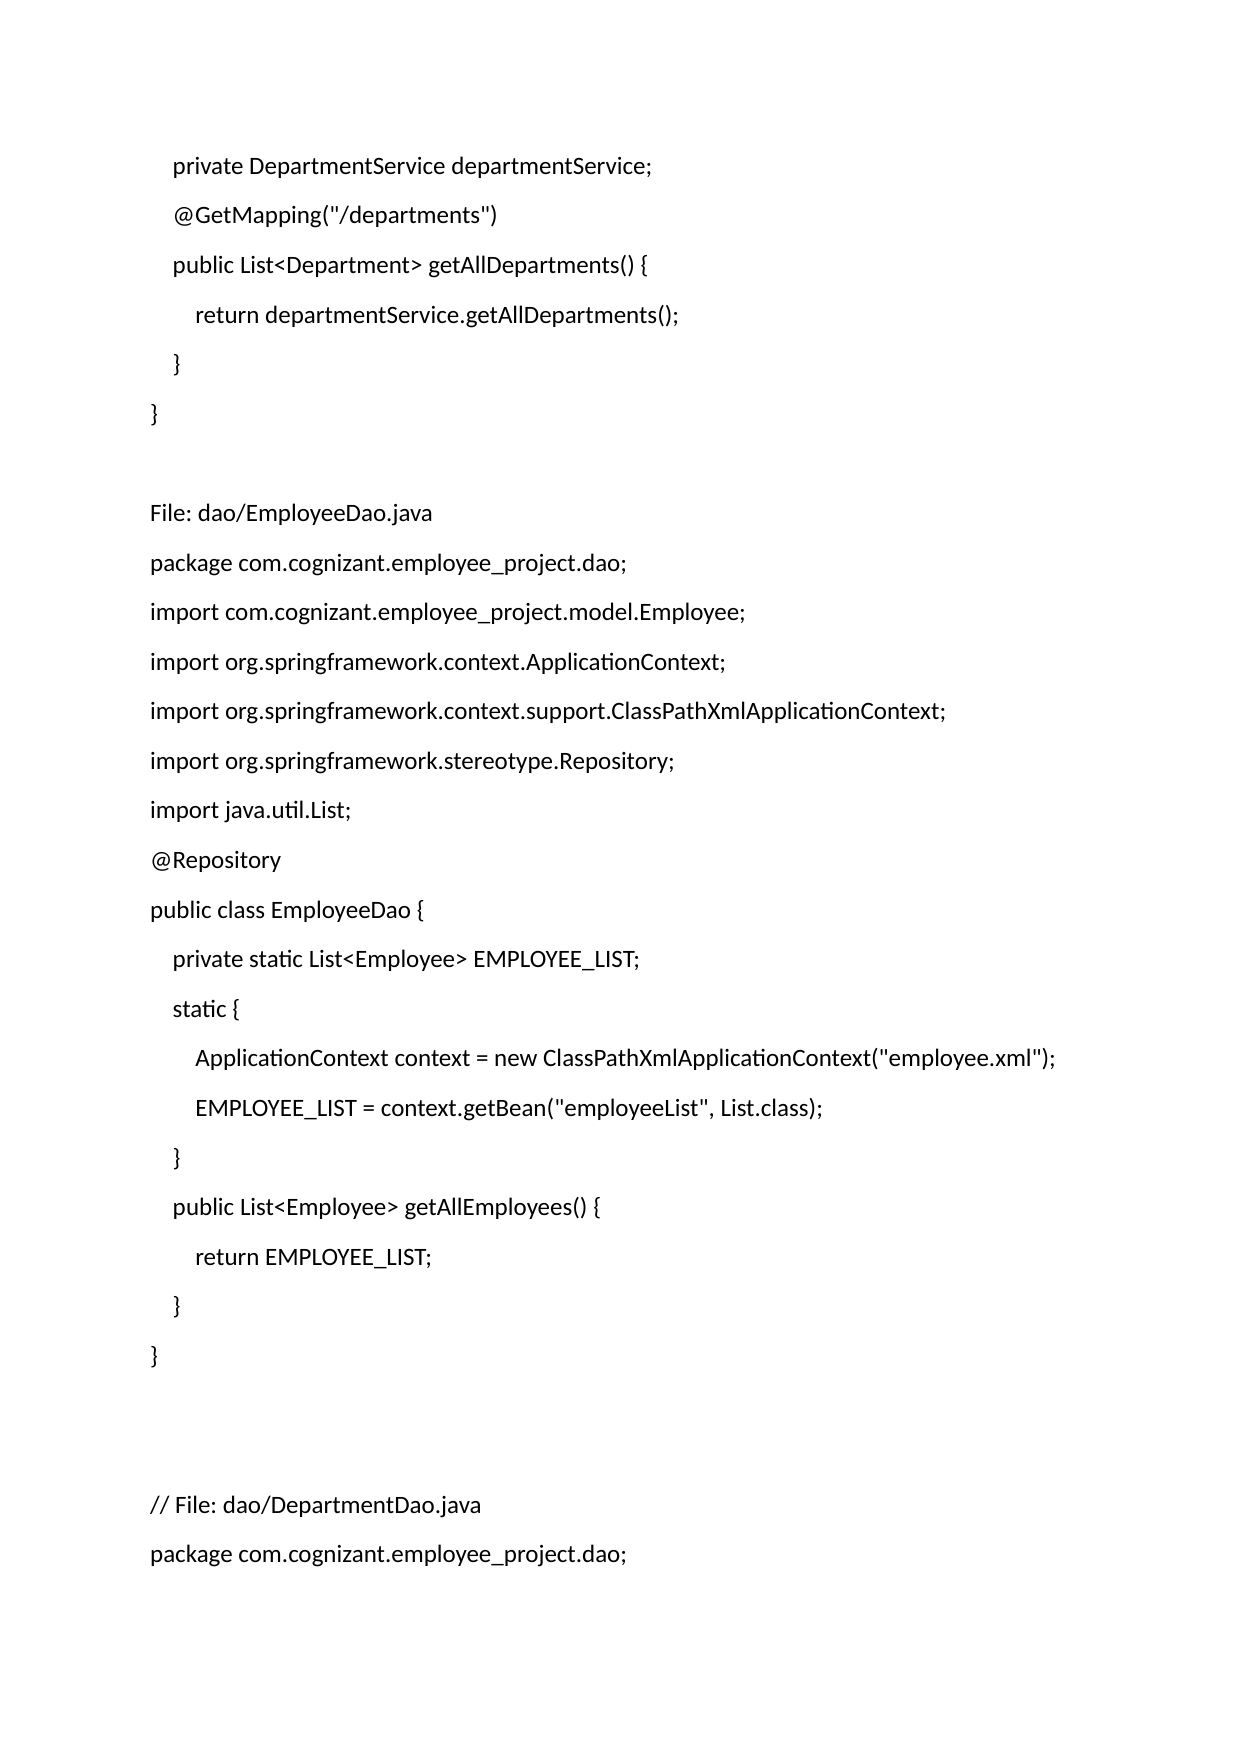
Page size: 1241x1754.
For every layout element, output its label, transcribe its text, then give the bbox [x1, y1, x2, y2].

text public List<Department> getAllDepartments() { [150, 249, 1090, 280]
text public class EmployeeDao { [150, 894, 1090, 924]
text private DepartmentService departmentService; [150, 150, 1090, 181]
text import org.springframework.context.support.ClassPathXmlApplicationContext; [150, 695, 1090, 726]
text import org.springframework.stereotype.Repository; [150, 745, 1090, 776]
text File: dao/EmployeeDao.java [150, 497, 1090, 528]
text EMPLOYEE_LIST = context.getBean("employeeList", List.class); [150, 1092, 1090, 1123]
text ApplicationContext context = new ClassPathXmlApplicationContext("employee.xml"); [150, 1042, 1090, 1073]
text public List<Employee> getAllEmployees() { [150, 1191, 1090, 1222]
text package com.cognizant.employee_project.dao; [150, 1538, 1090, 1569]
text return departmentService.getAllDepartments(); [150, 299, 1090, 329]
text @GetMapping("/departments") [150, 199, 1090, 230]
text return EMPLOYEE_LIST; [150, 1241, 1090, 1271]
text @Repository [150, 844, 1090, 875]
text private static List<Employee> EMPLOYEE_LIST; [150, 943, 1090, 974]
text static { [150, 993, 1090, 1023]
text // File: dao/DepartmentDao.java [150, 1489, 1090, 1519]
text } [150, 398, 1090, 428]
text } [150, 348, 1090, 379]
text } [150, 1142, 1090, 1172]
text import java.util.List; [150, 794, 1090, 825]
text import org.springframework.context.ApplicationContext; [150, 646, 1090, 676]
text } [150, 1340, 1090, 1371]
text } [150, 1290, 1090, 1321]
text import com.cognizant.employee_project.model.Employee; [150, 596, 1090, 627]
text package com.cognizant.employee_project.dao; [150, 547, 1090, 577]
